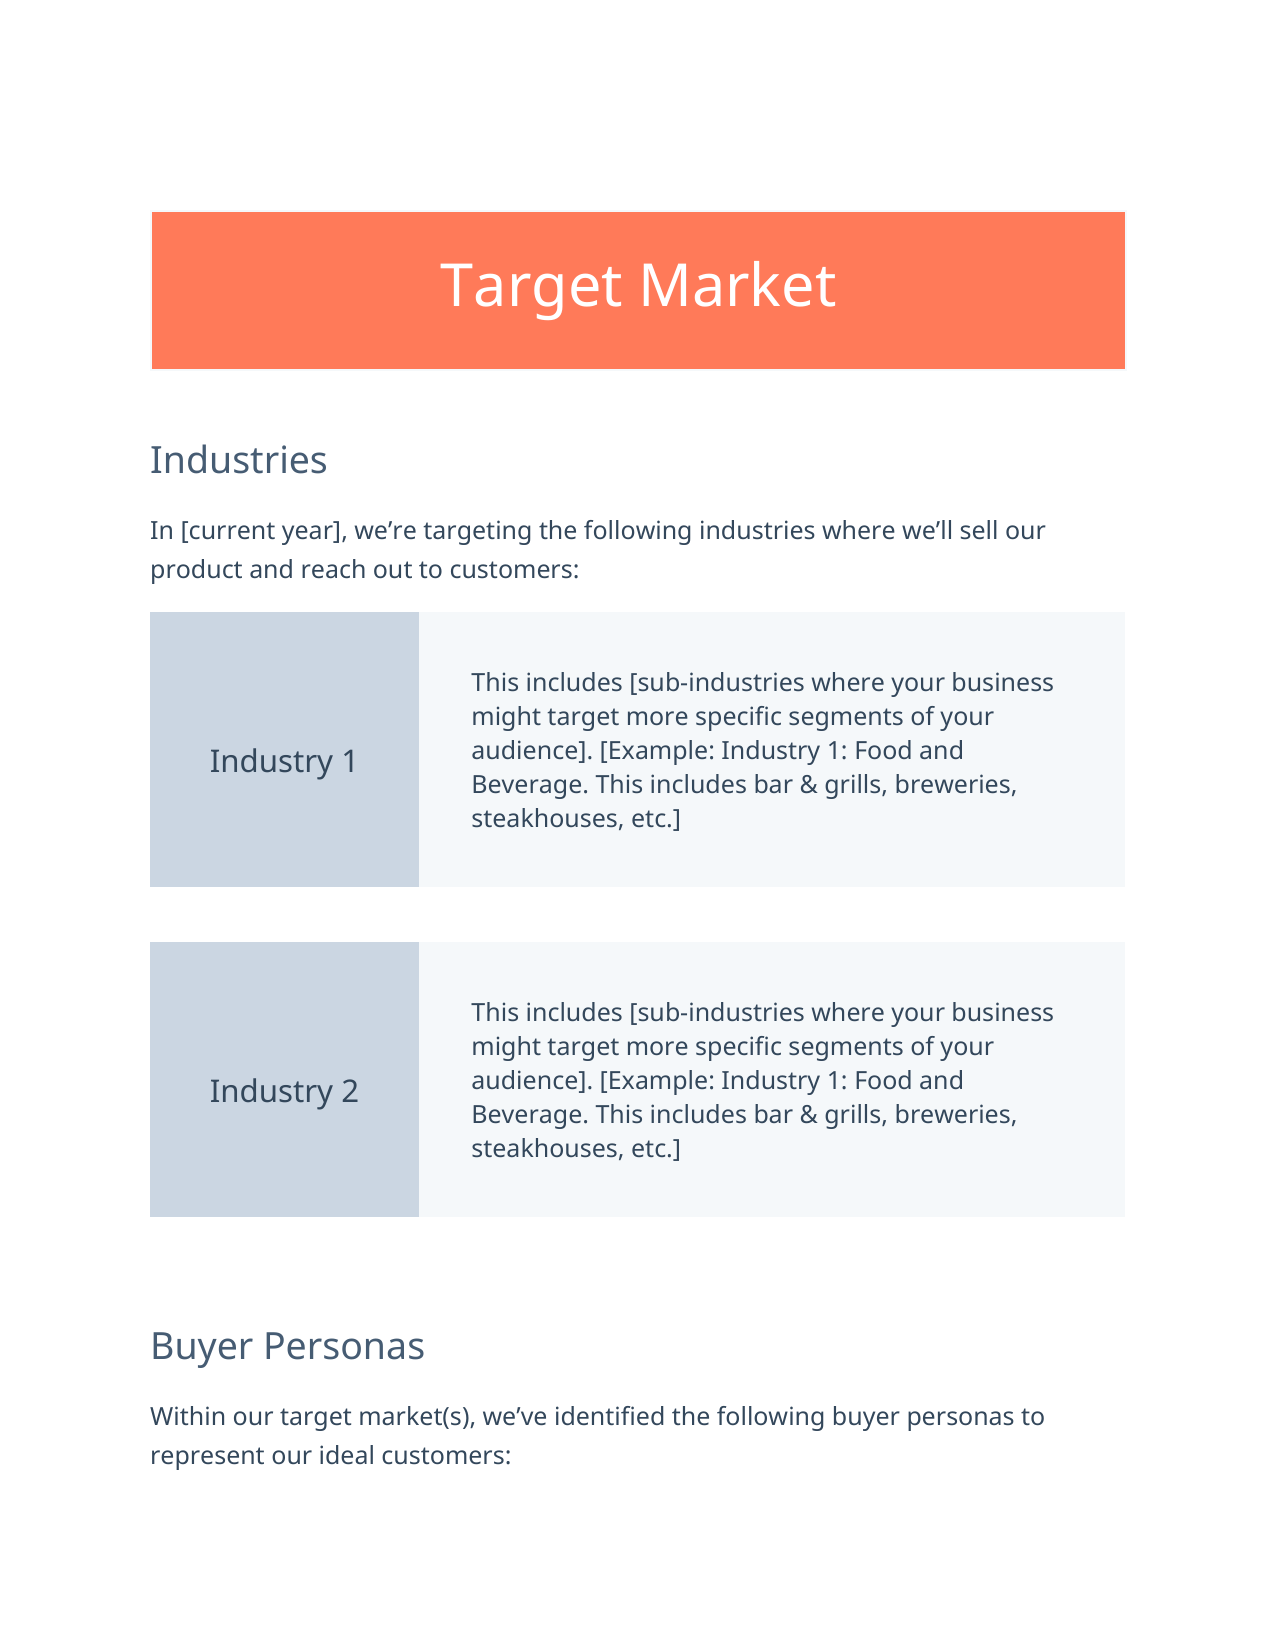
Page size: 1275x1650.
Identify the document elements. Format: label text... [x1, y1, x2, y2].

table_header Target Market [152, 212, 1125, 369]
subtitle Buyer Personas [150, 1319, 1125, 1370]
text In [current year], we’re targeting the following industries where we’ll sell our product and reach out to customers: [150, 513, 1125, 586]
subtitle Industries [150, 433, 1125, 484]
table_header Industry 1 [150, 612, 419, 887]
text Within our target market(s), we’ve identified the following buyer personas to represent our ideal customers: [150, 1398, 1125, 1472]
table_header Industry 2 [150, 942, 419, 1217]
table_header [419, 942, 1125, 1217]
